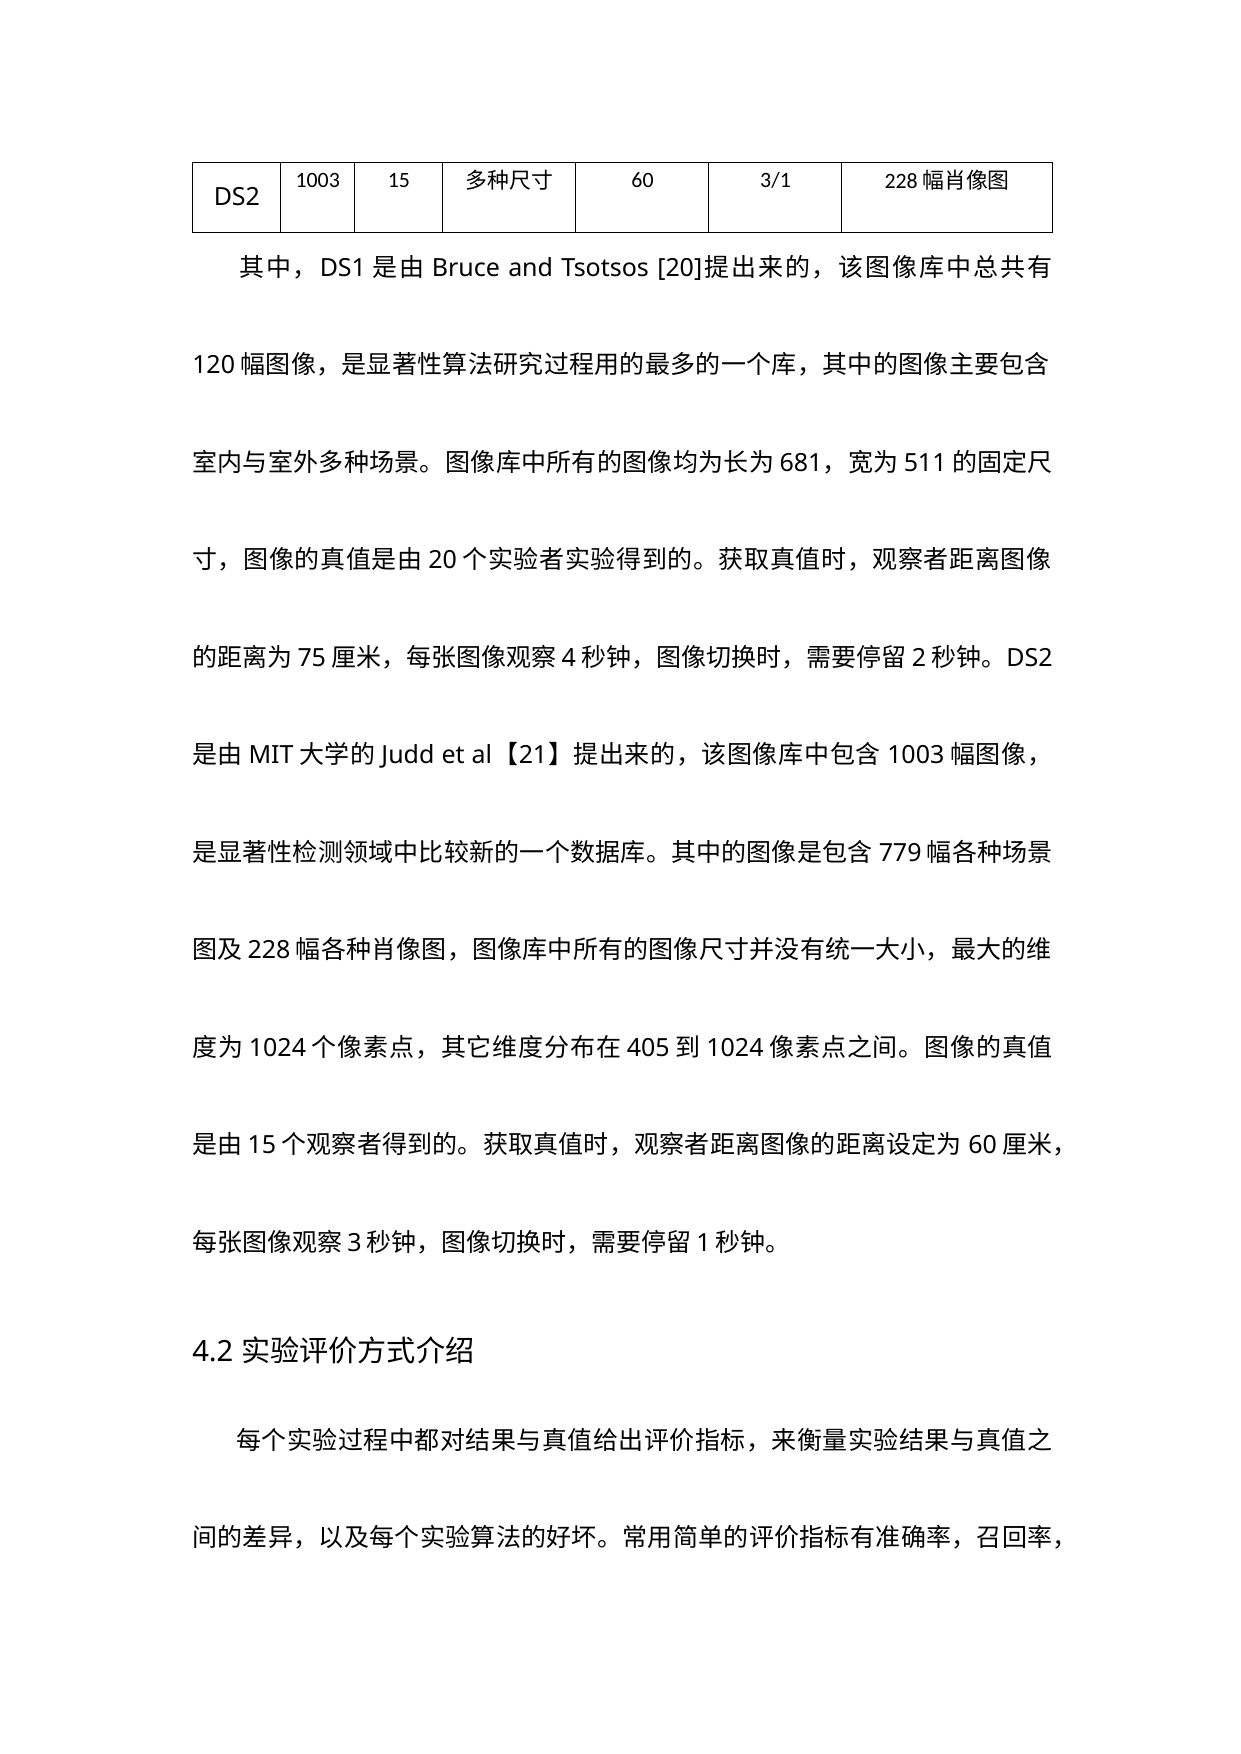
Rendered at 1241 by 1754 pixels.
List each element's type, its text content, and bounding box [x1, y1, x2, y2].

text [192, 1406, 1053, 1568]
table_cell 15 [355, 163, 442, 232]
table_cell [842, 163, 1052, 232]
text 其中，DS1是由Bruce and Tsotsos [20]提出来的，该图像库中总共有120幅图像，是显著性算法研究过程用的最多的一个库，其中的图像主要包含室内与室外多种场景。图像库中所有的图像均为长为681，宽为511的固定尺寸，图像的真值是由20个实验者实验得到的。获取真值时，观察者距离图像的距离为75厘米，每张图像观察4秒钟，图像切换时，需要停留2秒钟。DS2是由MIT大学的Judd et al【21】提出来的，该图像库中包含1003幅图像，是显著性检测领域中比较新的一个数据库。其中的图像是包含779幅各种场景图及228幅各种肖像图，图像库中所有的图像尺寸并没有统一大小，最大的维度为1024个像素点，其它维度分布在405到1024像素点之间。图像的真值是由15个观察者得到的。获取真值时，观察者距离图像的距离设定为60厘米，每张图像观察3秒钟，图像切换时，需要停留1秒钟。 [192, 233, 1053, 1273]
table_cell 1003 [281, 163, 354, 232]
table_cell 多种尺寸 [443, 163, 575, 232]
table_cell 3/1 [709, 163, 841, 232]
table_cell 60 [576, 163, 708, 232]
subtitle 4.2 实验评价方式介绍 [192, 1316, 1053, 1381]
table_cell DS2 [193, 163, 280, 232]
